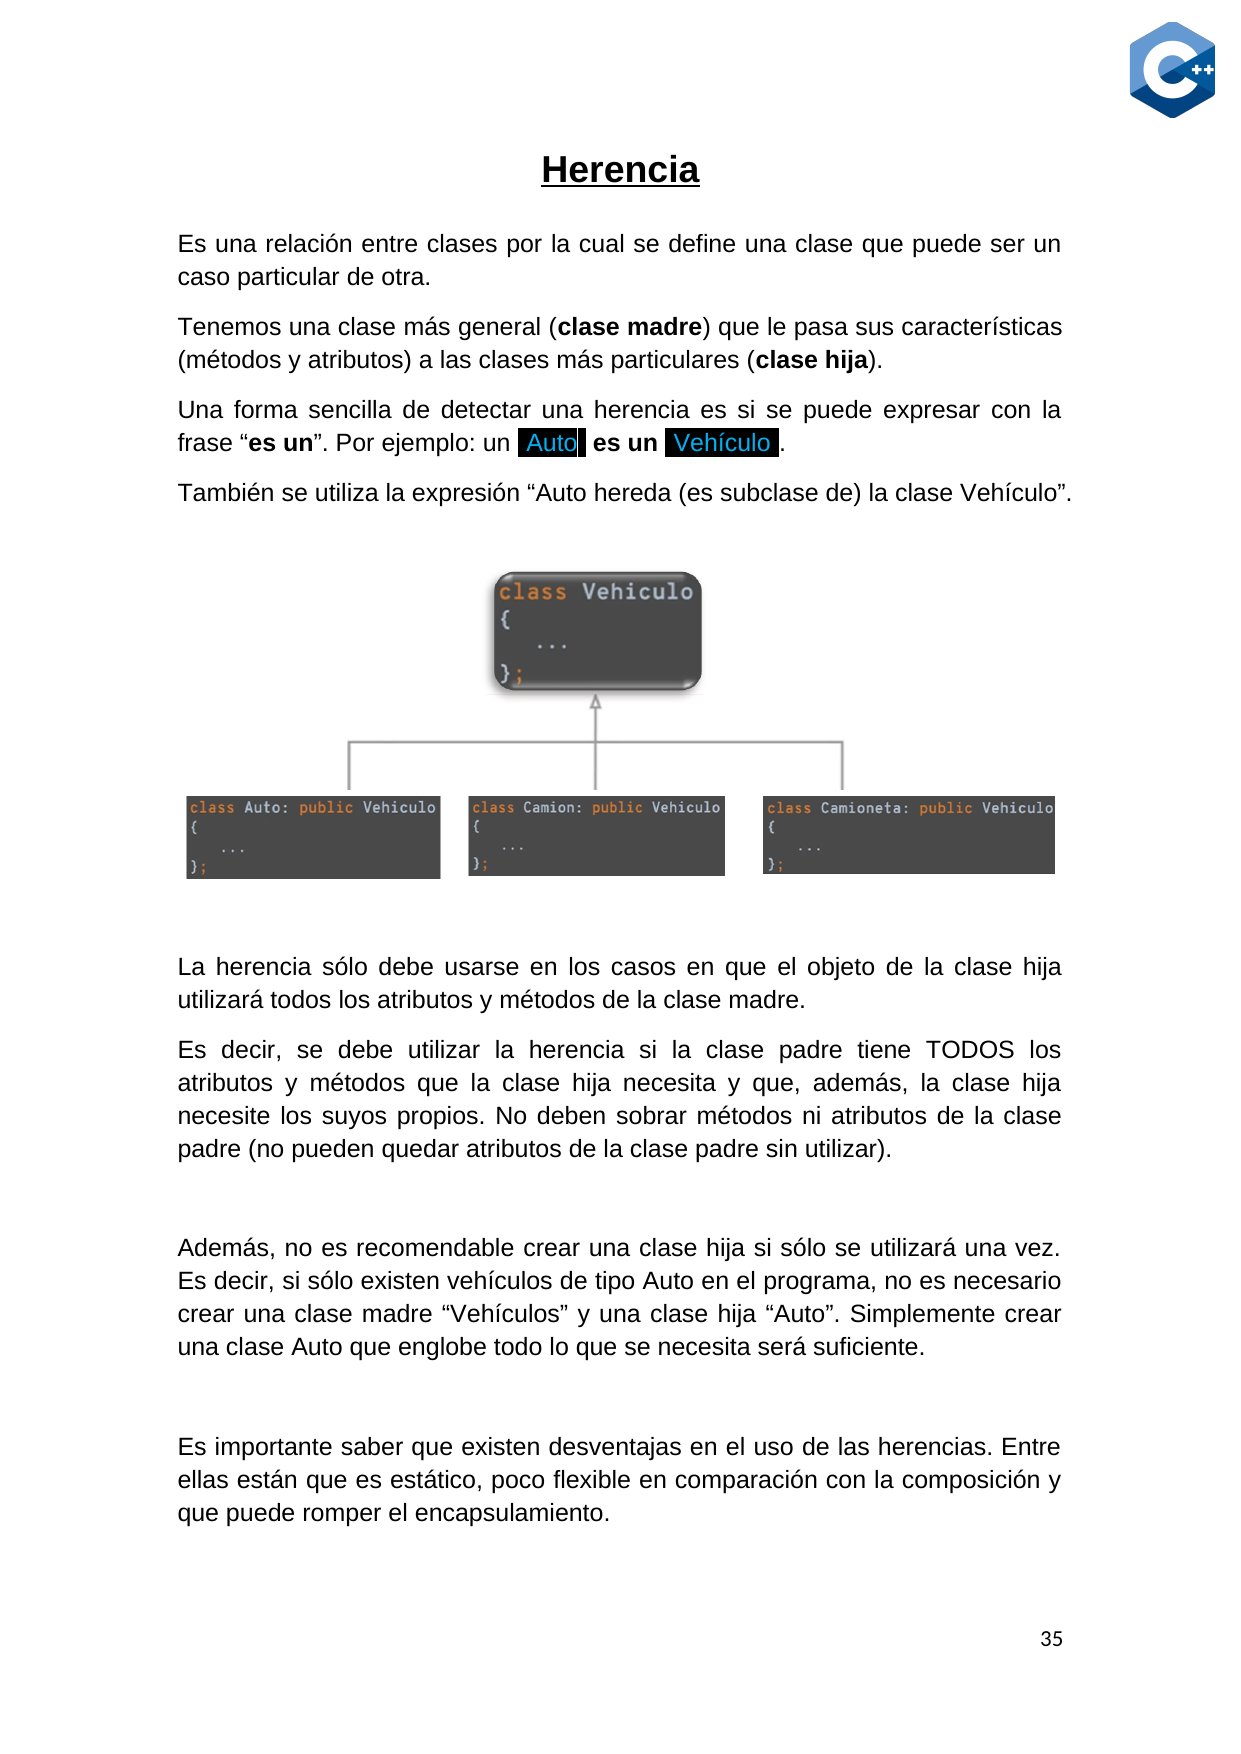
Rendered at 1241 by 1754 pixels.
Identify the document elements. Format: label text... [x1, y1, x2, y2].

text Es importante saber que existen desventajas en el uso de las herencias. Entre ellas están que es estático, poco flexible en comparación con la composición y que puede romper el encapsulamiento. [177, 1432, 1063, 1526]
text También se utiliza la expresión “Auto hereda (es subclase de) la clase Vehículo”. [177, 478, 1078, 506]
text Herencia [177, 148, 1063, 191]
text La herencia sólo debe usarse en los casos en que el objeto de la clase hija utilizará todos los atributos y métodos de la clase madre. [177, 952, 1063, 1014]
text Una forma sencilla de detectar una herencia es si se puede expresar con la frase “es un”. Por ejemplo: un -Auto- es un -Vehículo-. [177, 395, 1063, 457]
text Tenemos una clase más general (clase madre) que le pasa sus características (métodos y atributos) a las clases más particulares (clase hija). [177, 312, 1063, 374]
text Además, no es recomendable crear una clase hija si sólo se utilizará una vez. Es decir, si sólo existen vehículos de tipo Auto en el programa, no es necesario crear una clase madre “Vehículos” y una clase hija “Auto”. Simplemente crear una clase Auto que englobe todo lo que se necesita será suficiente. [177, 1233, 1063, 1361]
picture [1129, 22, 1215, 118]
picture [177, 560, 1063, 884]
text Es una relación entre clases por la cual se define una clase que puede ser un caso particular de otra. [177, 229, 1063, 291]
text Es decir, se debe utilizar la herencia si la clase padre tiene TODOS los atributos y métodos que la clase hija necesita y que, además, la clase hija necesite los suyos propios. No deben sobrar métodos ni atributos de la clase padre (no pueden quedar atributos de la clase padre sin utilizar). [177, 1035, 1063, 1163]
